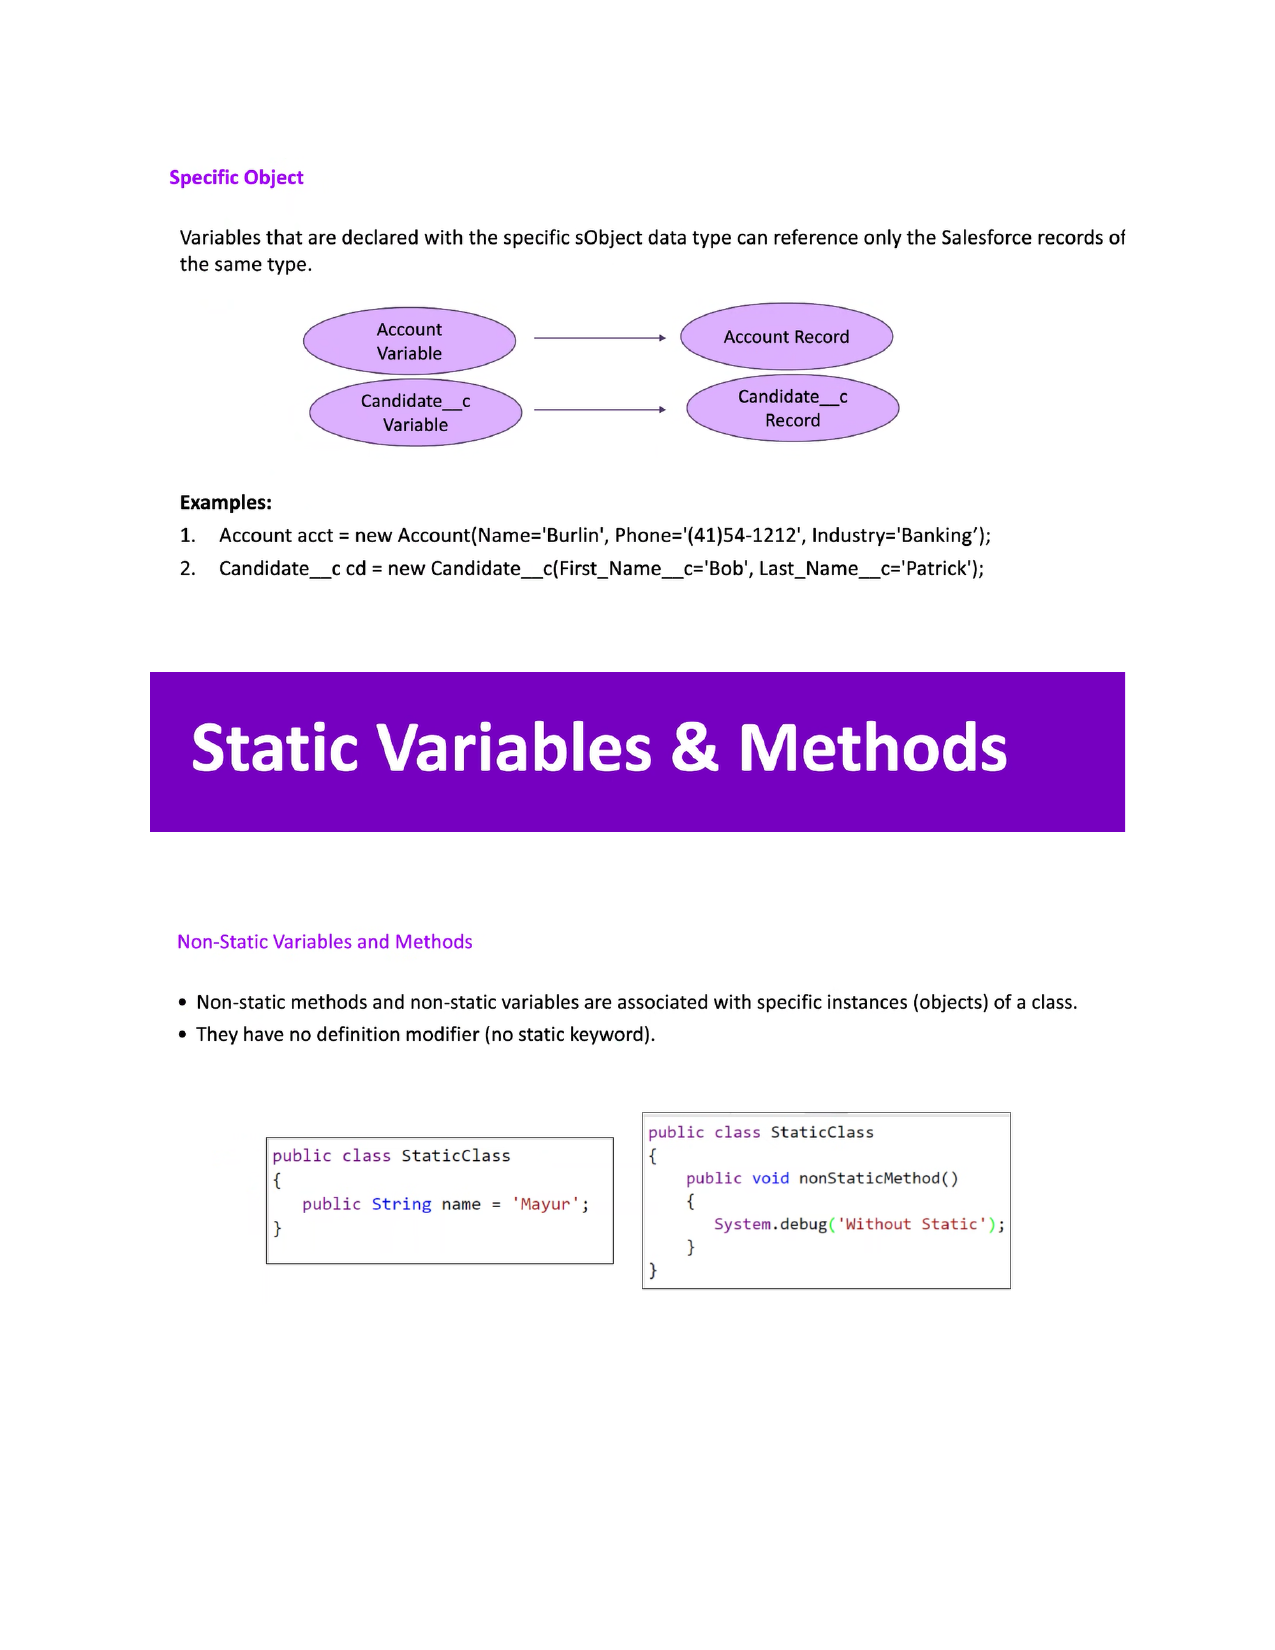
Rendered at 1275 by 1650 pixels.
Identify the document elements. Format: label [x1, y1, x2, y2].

picture [150, 909, 1125, 1339]
picture [150, 672, 1125, 832]
picture [150, 150, 1125, 595]
